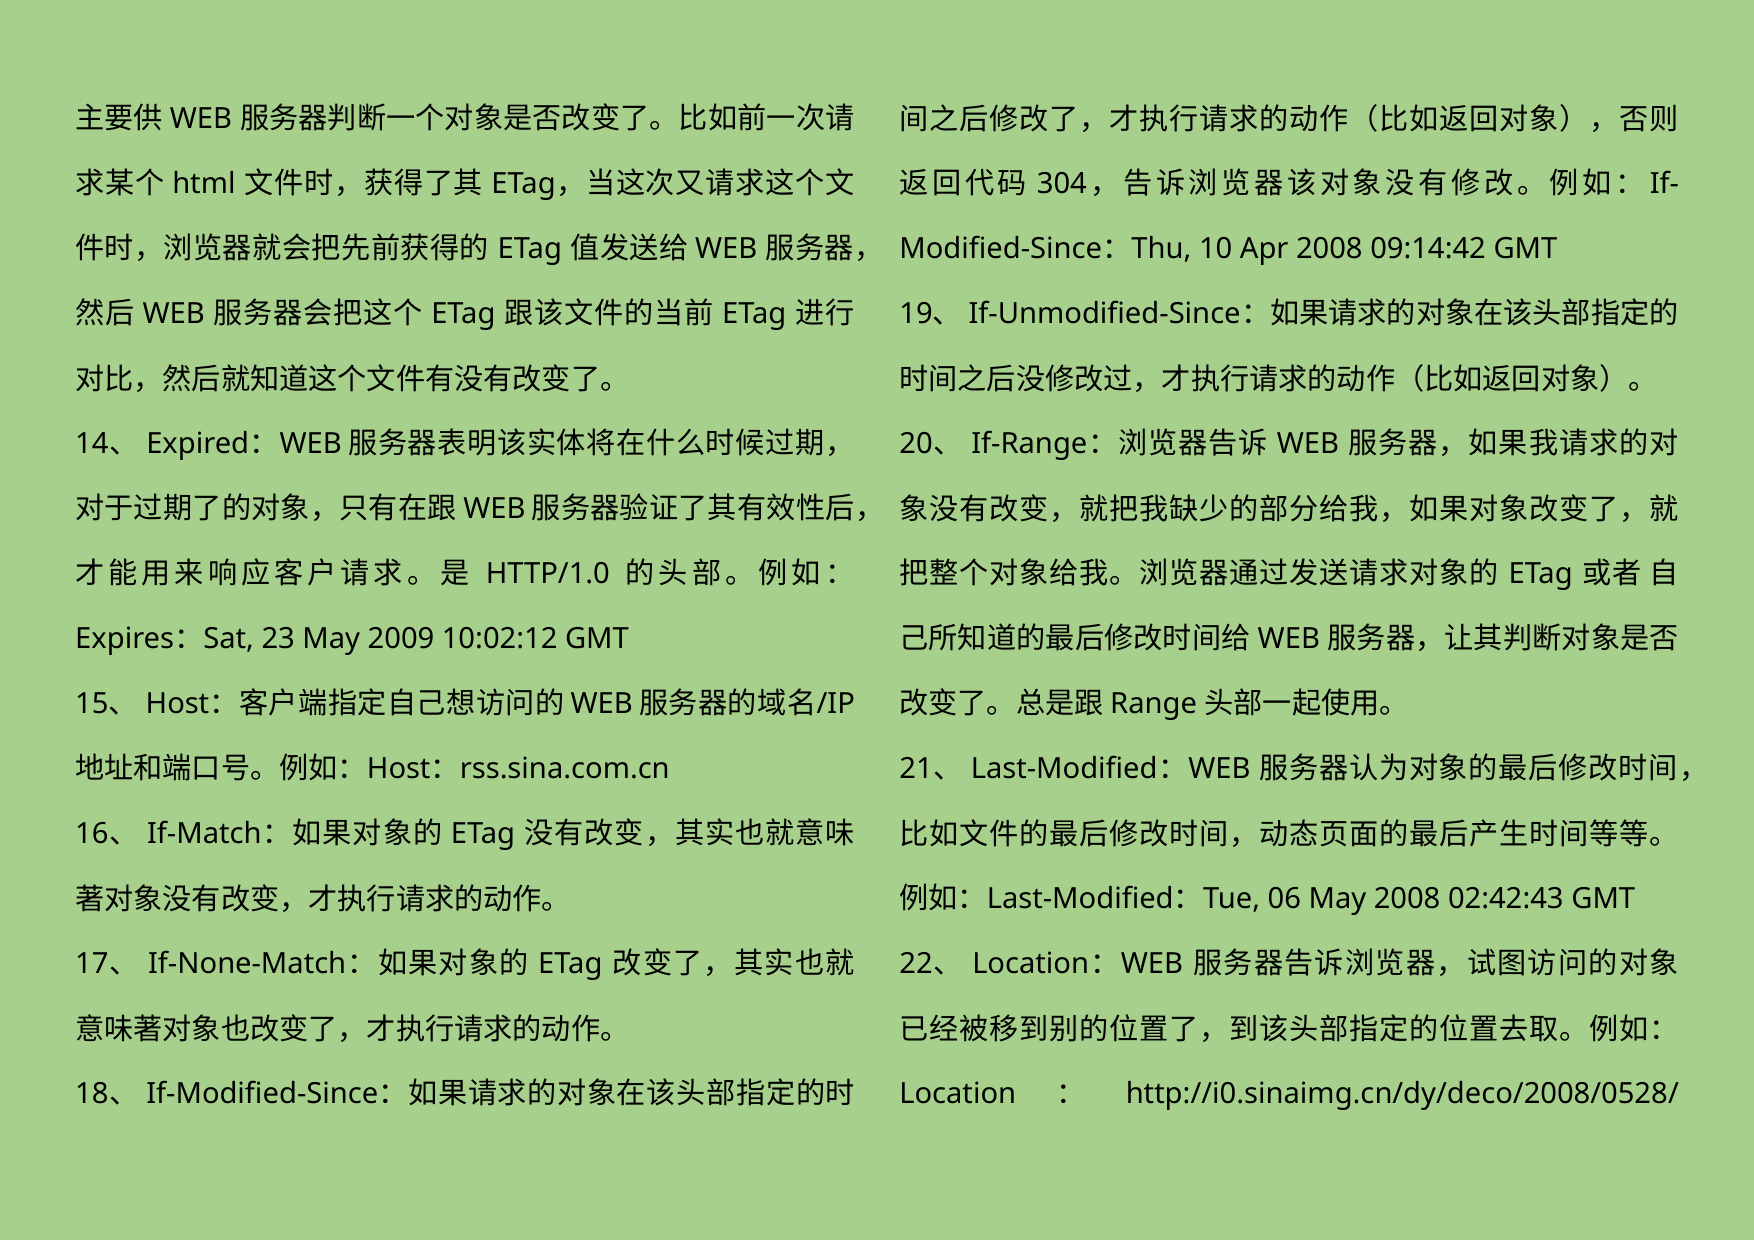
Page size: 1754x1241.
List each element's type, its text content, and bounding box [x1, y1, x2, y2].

text 21、 Last-Modified：WEB 服务器认为对象的最后修改时间，比如文件的最后修改时间，动态页面的最后产生时间等等。例如：Last-Modified：Tue, 06 May 2008 02:42:43 GMT [899, 734, 1679, 929]
text 18、 If-Modified-Since：如果请求的对象在该头部指定的时间之后修改了，才执行请求的动作（比如返回对象），否则返回代码304，告诉浏览器该对象没有修改。例如：If-Modified-Since：Thu, 10 Apr 2008 09:14:42 GMT [899, 84, 1679, 279]
text 16、 If-Match：如果对象的 ETag 没有改变，其实也就意味著对象没有改变，才执行请求的动作。 [75, 799, 855, 929]
text 20、 If-Range：浏览器告诉 WEB 服务器，如果我请求的对象没有改变，就把我缺少的部分给我，如果对象改变了，就把整个对象给我。浏览器通过发送请求对象的 ETag 或者 自己所知道的最后修改时间给 WEB 服务器，让其判断对象是否改变了。总是跟 Range 头部一起使用。 [899, 409, 1679, 734]
text 17、 If-None-Match：如果对象的 ETag 改变了，其实也就意味著对象也改变了，才执行请求的动作。 [75, 929, 855, 1059]
text 14、 Expired：WEB服务器表明该实体将在什么时候过期，对于过期了的对象，只有在跟WEB服务器验证了其有效性后，才能用来响应客户请求。是 HTTP/1.0 的头部。例如：Expires：Sat, 23 May 2009 10:02:12 GMT [75, 409, 855, 669]
text 18、 If-Modified-Since：如果请求的对象在该头部指定的时间之后修改了，才执行请求的动作（比如返回对象），否则返回代码304，告诉浏览器该对象没有修改。例如：If-Modified-Since：Thu, 10 Apr 2008 09:14:42 GMT [75, 1059, 855, 1124]
text 22、 Location：WEB 服务器告诉浏览器，试图访问的对象已经被移到别的位置了，到该头部指定的位置去取。例如：Location：http://i0.sinaimg.cn/dy/deco/2008/0528/sinahome_0803_ws_005_text_0.gif [899, 929, 1679, 1124]
text 15、 Host：客户端指定自己想访问的WEB服务器的域名/IP 地址和端口号。例如：Host：rss.sina.com.cn [75, 669, 855, 799]
text 19、 If-Unmodified-Since：如果请求的对象在该头部指定的时间之后没修改过，才执行请求的动作（比如返回对象）。 [899, 279, 1679, 409]
